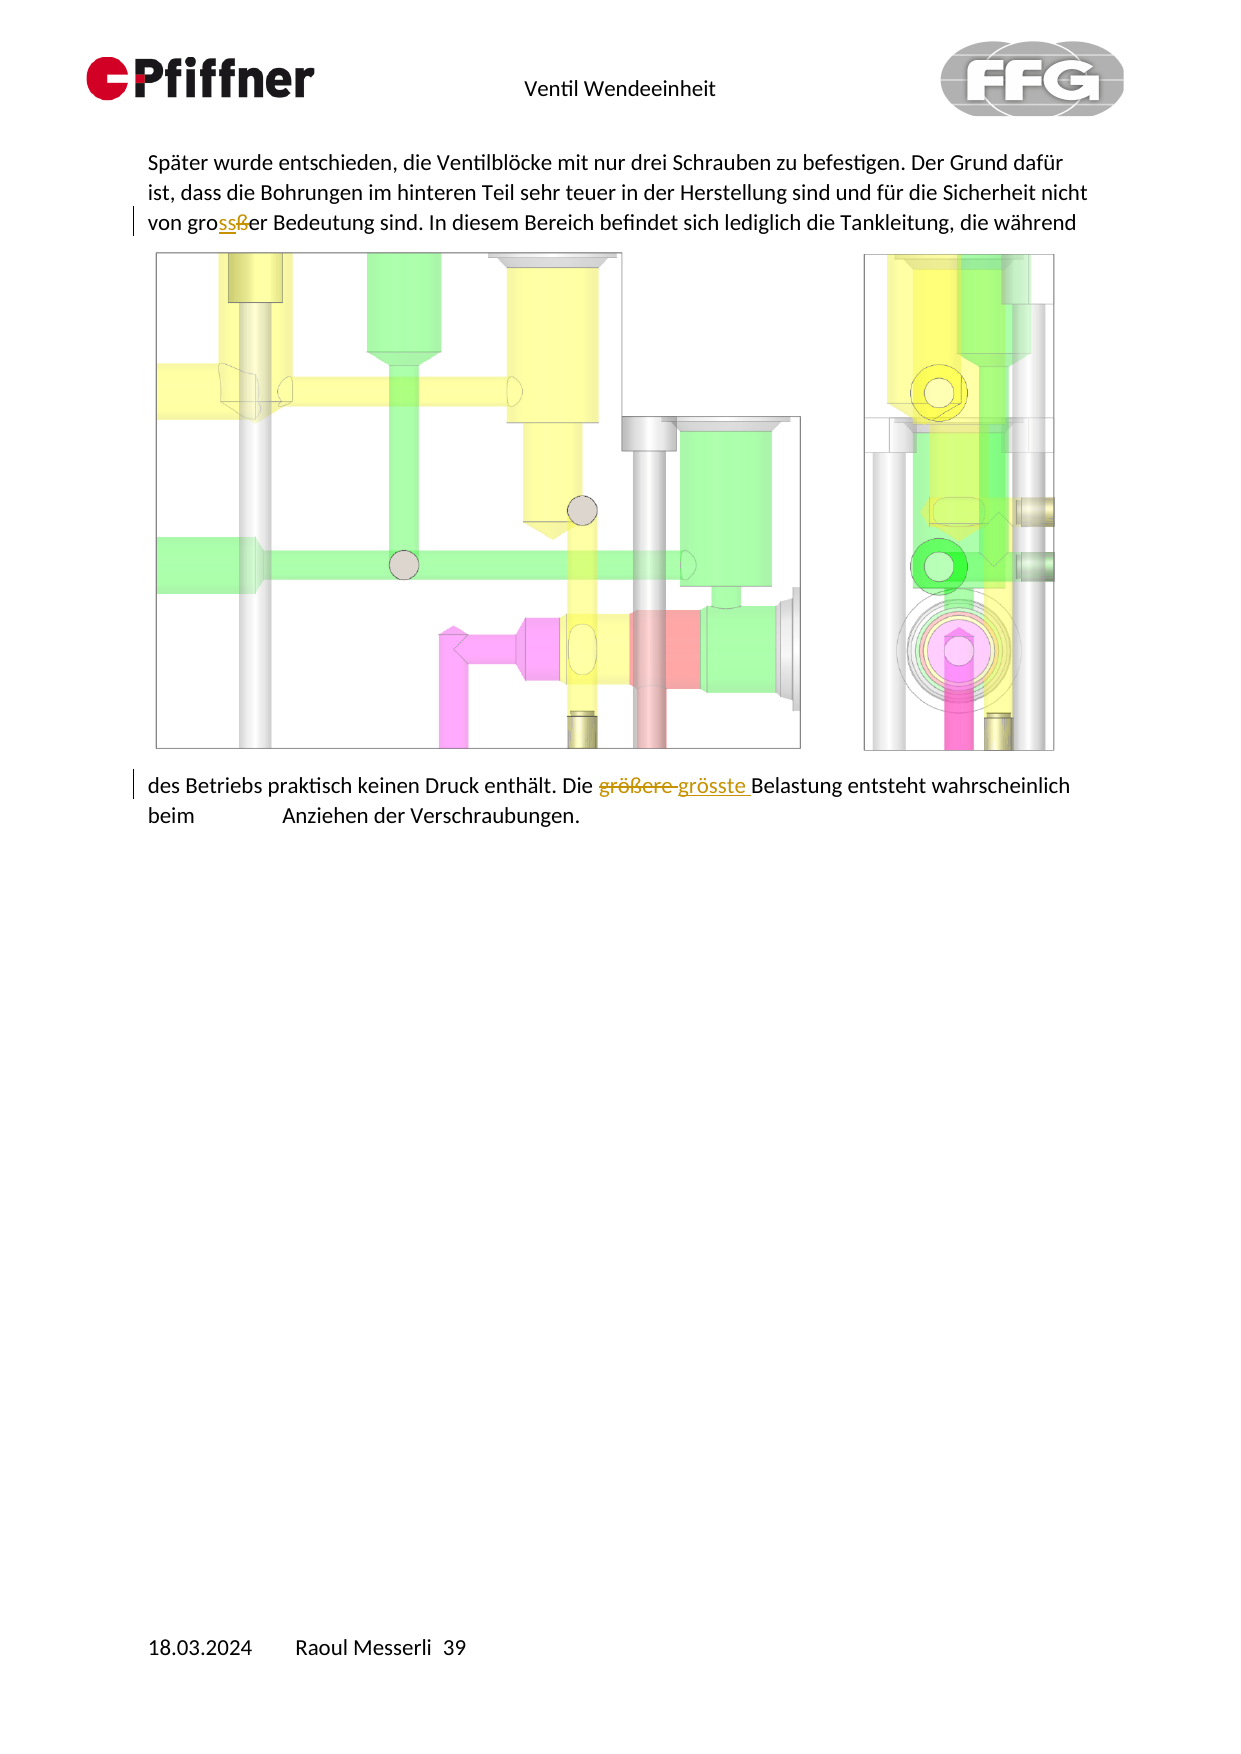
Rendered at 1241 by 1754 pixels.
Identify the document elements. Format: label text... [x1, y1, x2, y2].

picture [147, 247, 800, 751]
picture [855, 248, 1059, 752]
picture [86, 57, 315, 101]
picture [939, 41, 1124, 116]
